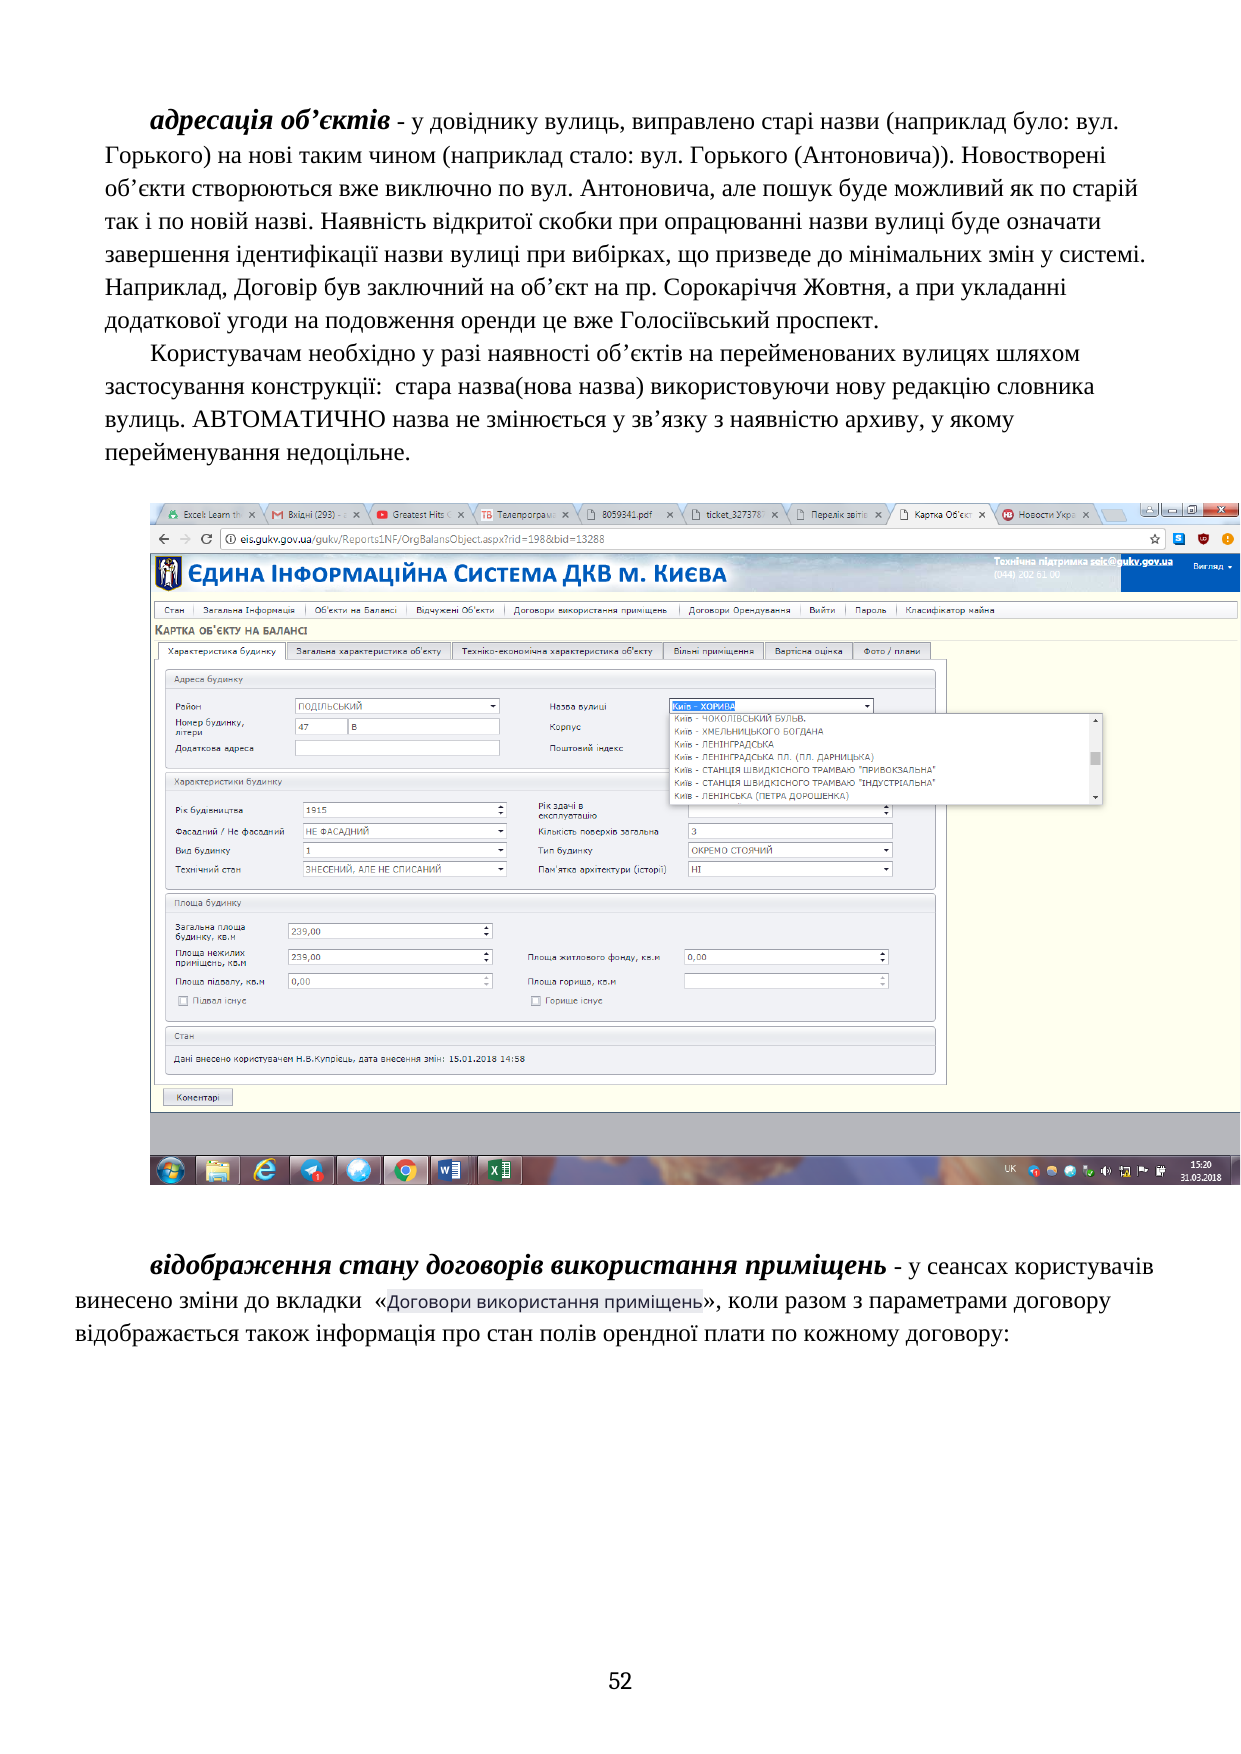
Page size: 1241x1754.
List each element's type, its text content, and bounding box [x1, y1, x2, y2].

list Користувачам необхідно у разі наявності об’єктів на перейменованих вулицях шляхом застосування конструкції: стара назва(нова назва) використовуючи нову редакцію словника вулиць. АВТОМАТИЧНО назва не змінюється у зв’язку з наявністю архиву, у якому перейменування недоцільне. [104, 338, 1165, 466]
list адресація об’єктів - у довіднику вулиць, виправлено старі назви (наприклад було: вул. Горького) на нові таким чином (наприклад стало: вул. Горького (Антоновича)). Новостворені об’єкти створюються вже виключно по вул. Антоновича, але пошук буде можливий як по старій так і по новій назві. Наявність відкритої скобки при опрацюванні назви вулиці буде означати завершення ідентифікації назви вулиці при вибірках, що призведе до мінімальних змін у системі. Наприклад, Договір був заключний на об’єкт на пр. Сорокаріччя Жовтня, а при укладанні додаткової угоди на подовження оренди це вже Голосіївський проспект. [104, 102, 1165, 334]
list відображення стану договорів використання приміщень - у сеансах користувачів винесено зміни до вкладки «Договори використання приміщень», коли разом з параметрами договору відображається також інформація про стан полів орендної плати по кожному договору: [75, 1247, 1165, 1347]
picture [150, 503, 1241, 1185]
